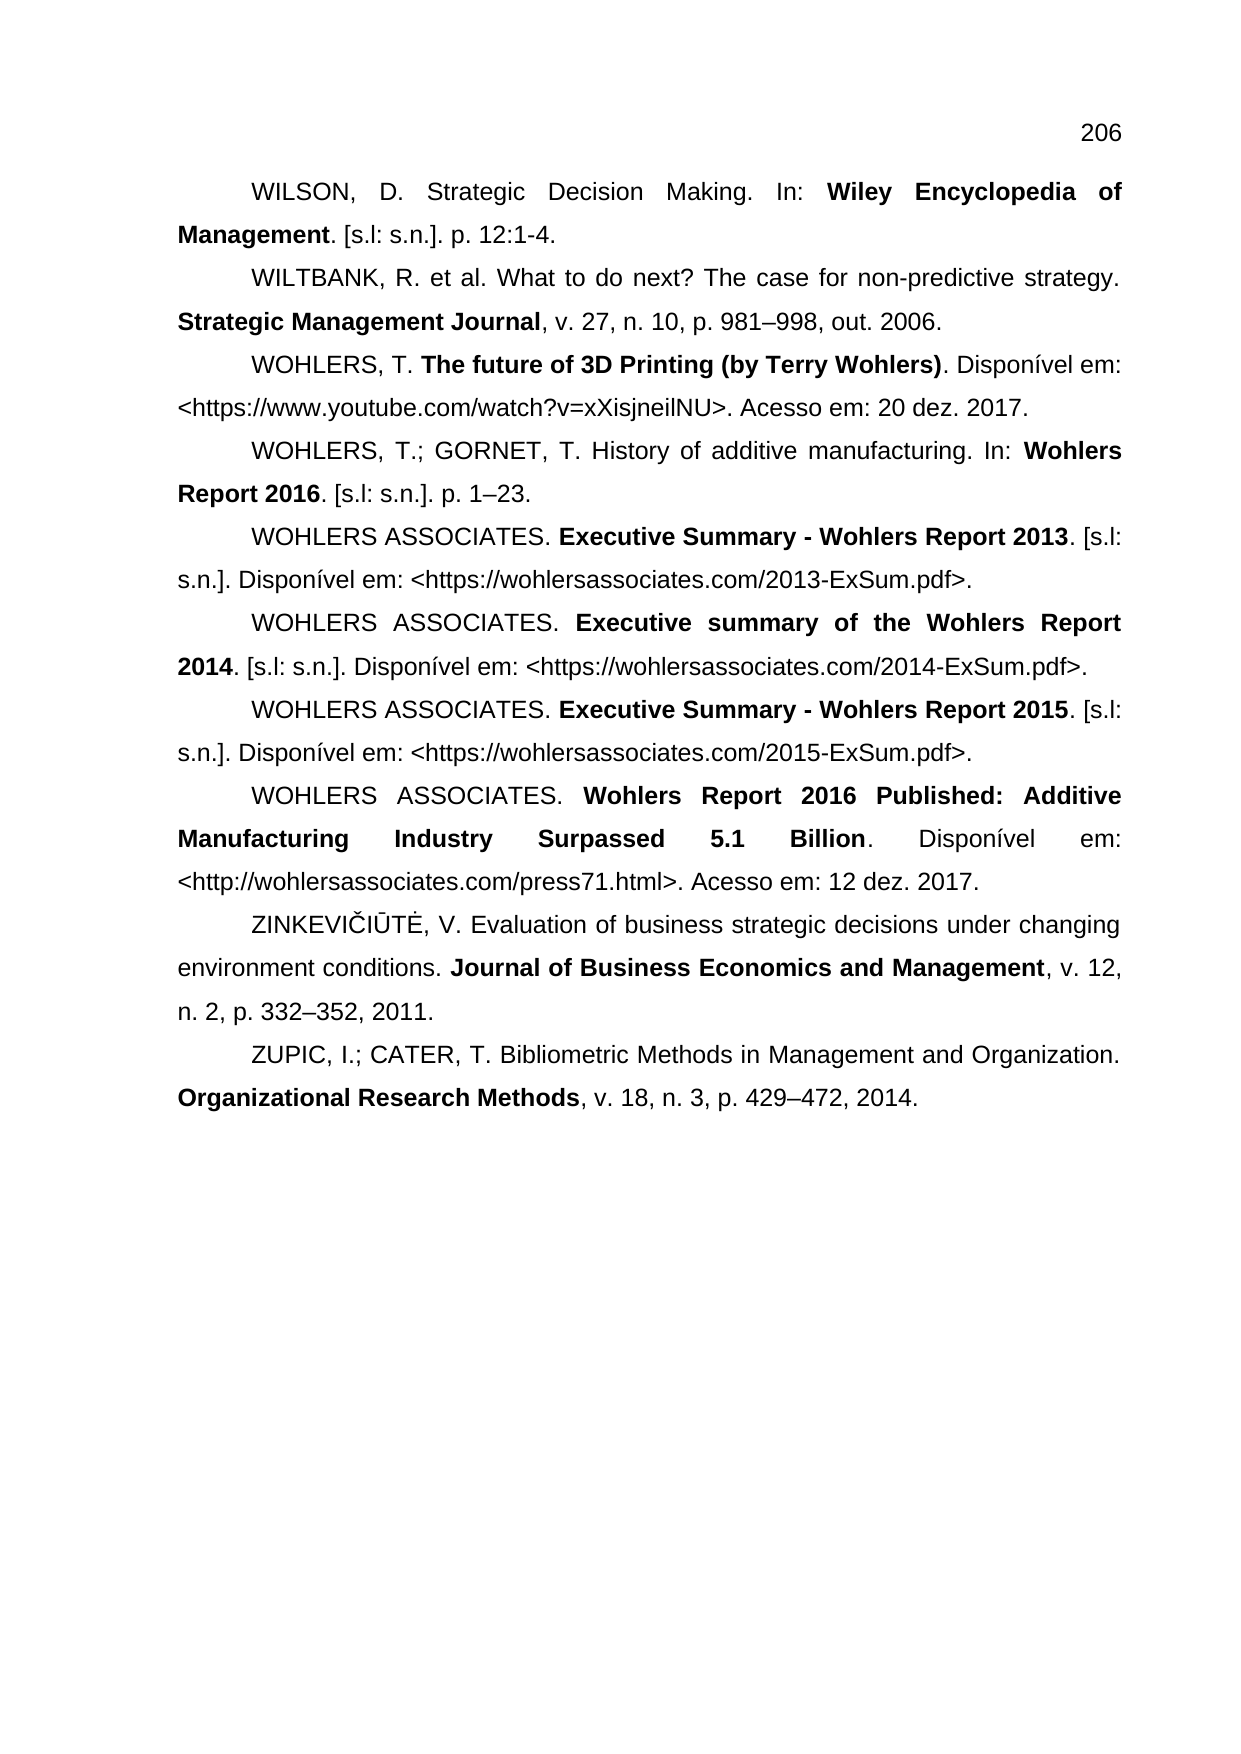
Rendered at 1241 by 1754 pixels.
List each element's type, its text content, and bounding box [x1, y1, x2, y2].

text ZUPIC, I.; CATER, T. Bibliometric Methods in Management and Organization. Organizational Research Methods, v. 18, n. 3, p. 429–472, 2014. [177, 1040, 1122, 1112]
text WILSON, D. Strategic Decision Making. In: Wiley Encyclopedia of Management. [s.l: s.n.]. p. 12:1-4. [177, 177, 1122, 249]
text ZINKEVIČIŪTĖ, V. Evaluation of business strategic decisions under changing environment conditions. Journal of Business Economics and Management, v. 12, n. 2, p. 332–352, 2011. [177, 910, 1122, 1025]
text WOHLERS ASSOCIATES. Wohlers Report 2016 Published: Additive Manufacturing Industry Surpassed 5.1 Billion. Disponível em: <http://wohlersassociates.com/press71.html>. Acesso em: 12 dez. 2017. [177, 781, 1122, 896]
text WILTBANK, R. et al. What to do next? The case for non-predictive strategy. Strategic Management Journal, v. 27, n. 10, p. 981–998, out. 2006. [177, 263, 1122, 335]
text WOHLERS, T.; GORNET, T. History of additive manufacturing. In: Wohlers Report 2016. [s.l: s.n.]. p. 1–23. [177, 436, 1122, 508]
text WOHLERS ASSOCIATES. Executive summary of the Wohlers Report 2014. [s.l: s.n.]. Disponível em: <https://wohlersassociates.com/2014-ExSum.pdf>. [177, 608, 1122, 680]
text WOHLERS ASSOCIATES. Executive Summary - Wohlers Report 2015. [s.l: s.n.]. Disponível em: <https://wohlersassociates.com/2015-ExSum.pdf>. [177, 695, 1122, 767]
text WOHLERS, T. The future of 3D Printing (by Terry Wohlers). Disponível em: <https://www.youtube.com/watch?v=xXisjneilNU>. Acesso em: 20 dez. 2017. [177, 350, 1122, 422]
text WOHLERS ASSOCIATES. Executive Summary - Wohlers Report 2013. [s.l: s.n.]. Disponível em: <https://wohlersassociates.com/2013-ExSum.pdf>. [177, 522, 1122, 594]
